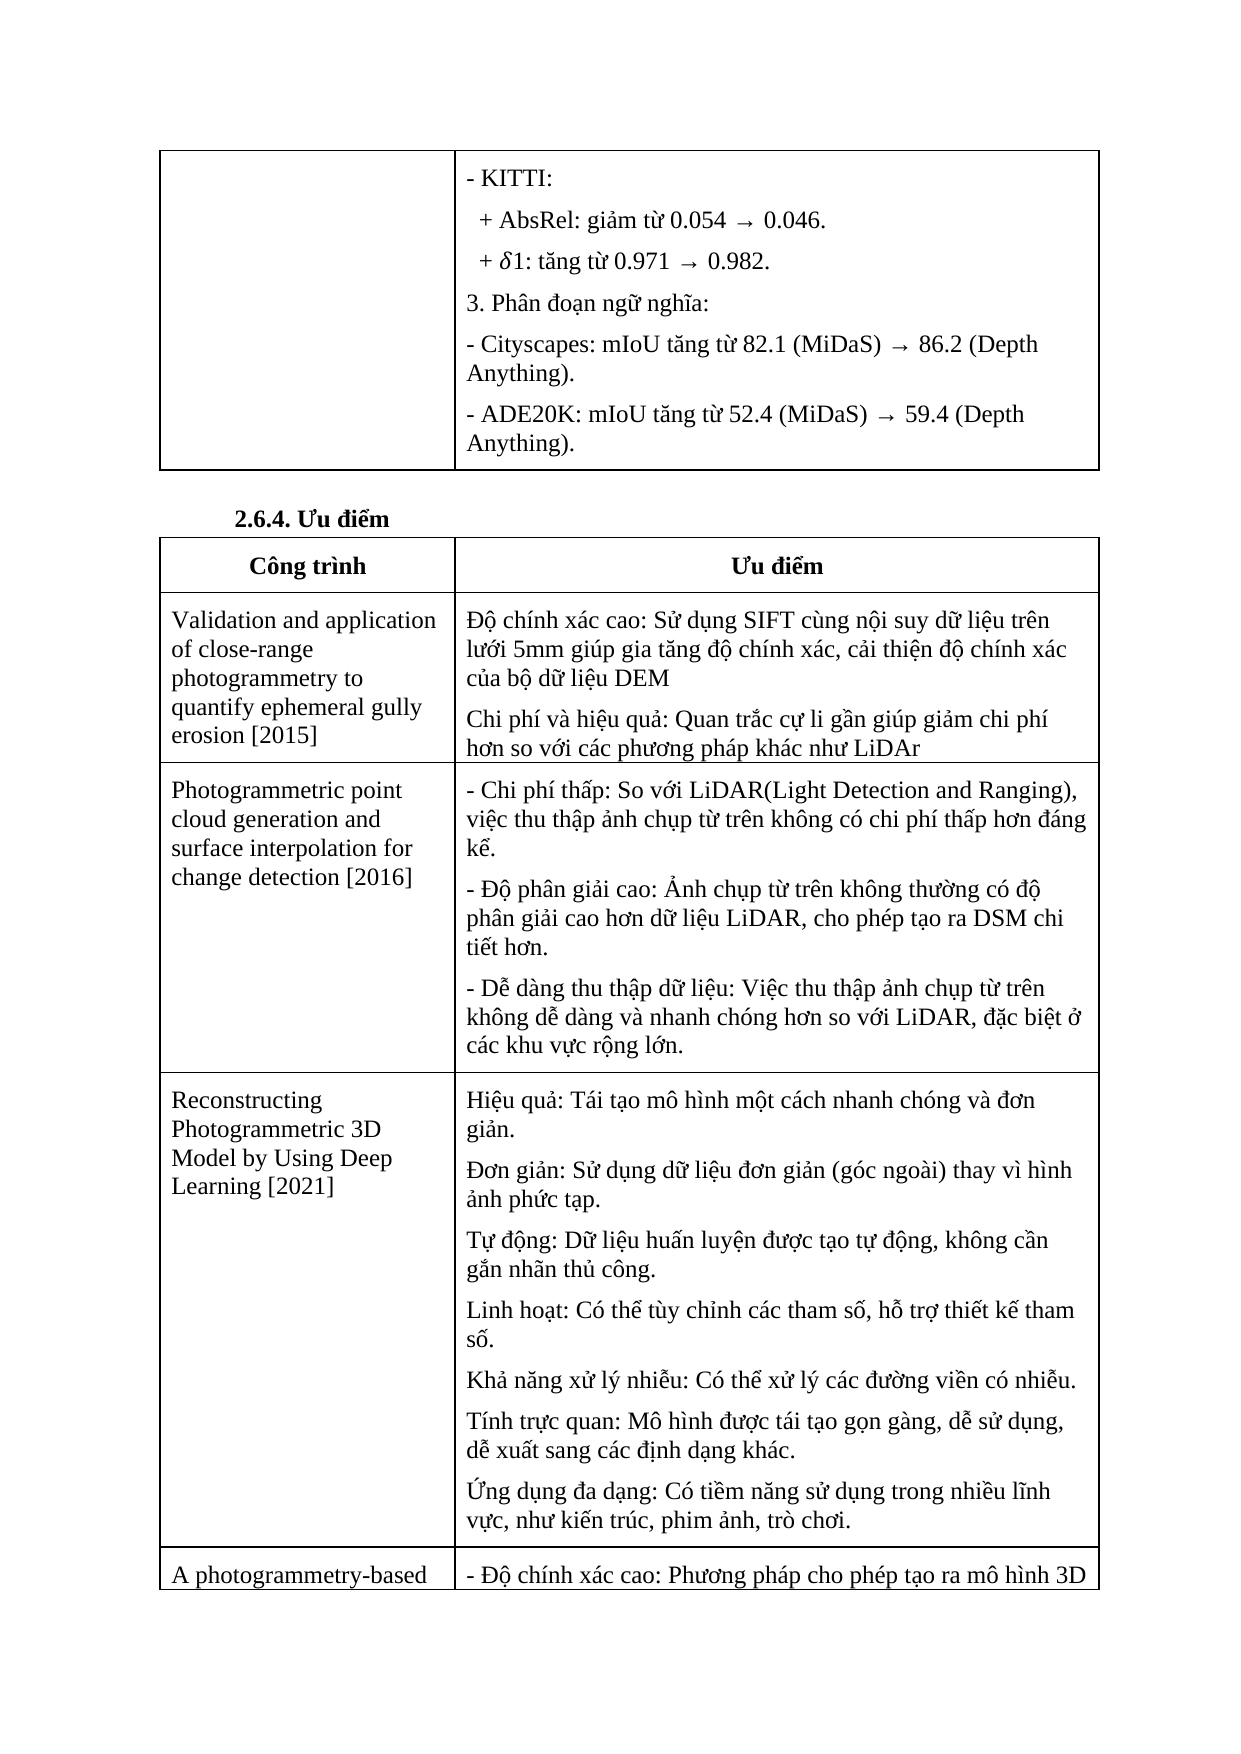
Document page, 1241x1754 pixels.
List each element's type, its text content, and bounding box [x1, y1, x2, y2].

table_cell - Chi phí thấp: So với LiDAR(Light Detection and Ranging), việc thu thập ảnh chụp từ trên không có chi phí thấp hơn đáng kể. - Độ phân giải cao: Ảnh chụp từ trên không thường có độ phân giải cao hơn dữ liệu LiDAR, cho phép tạo ra DSM chi tiết hơn. - Dễ dàng thu thập dữ liệu: Việc thu thập ảnh chụp từ trên không dễ dàng và nhanh chóng hơn so với LiDAR, đặc biệt ở các khu vực rộng lớn. [456, 763, 1098, 1072]
text 2.6.4. Ưu điểm [234, 504, 1090, 532]
table_cell Độ chính xác cao: Sử dụng SIFT cùng nội suy dữ liệu trên lưới 5mm giúp gia tăng độ chính xác, cải thiện độ chính xác của bộ dữ liệu DEM Chi phí và hiệu quả: Quan trắc cự li gần giúp giảm chi phí hơn so với các phương pháp khác như LiDAr [456, 593, 1098, 762]
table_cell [456, 151, 1098, 469]
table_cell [456, 1548, 1098, 1589]
table_cell Hiệu quả: Tái tạo mô hình một cách nhanh chóng và đơn giản. Đơn giản: Sử dụng dữ liệu đơn giản (góc ngoài) thay vì hình ảnh phức tạp. Tự động: Dữ liệu huấn luyện được tạo tự động, không cần gắn nhãn thủ công. Linh hoạt: Có thể tùy chỉnh các tham số, hỗ trợ thiết kế tham số. Khả năng xử lý nhiễu: Có thể xử lý các đường viền có nhiễu. Tính trực quan: Mô hình được tái tạo gọn gàng, dễ sử dụng, dễ xuất sang các định dạng khác. Ứng dụng đa dạng: Có tiềm năng sử dụng trong nhiều lĩnh vực, như kiến trúc, phim ảnh, trò chơi. [456, 1073, 1098, 1546]
table_header Ưu điểm [456, 538, 1098, 592]
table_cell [161, 1548, 454, 1589]
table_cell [161, 151, 454, 469]
table_cell Reconstructing Photogrammetric 3D Model by Using Deep Learning [2021] [161, 1073, 454, 1546]
table_cell Validation and application of close-range photogrammetry to quantify ephemeral gully erosion [2015] [161, 593, 454, 762]
table_cell Photogrammetric point cloud generation and surface interpolation for change detection [2016] [161, 763, 454, 1072]
table_header Công trình [161, 538, 454, 592]
